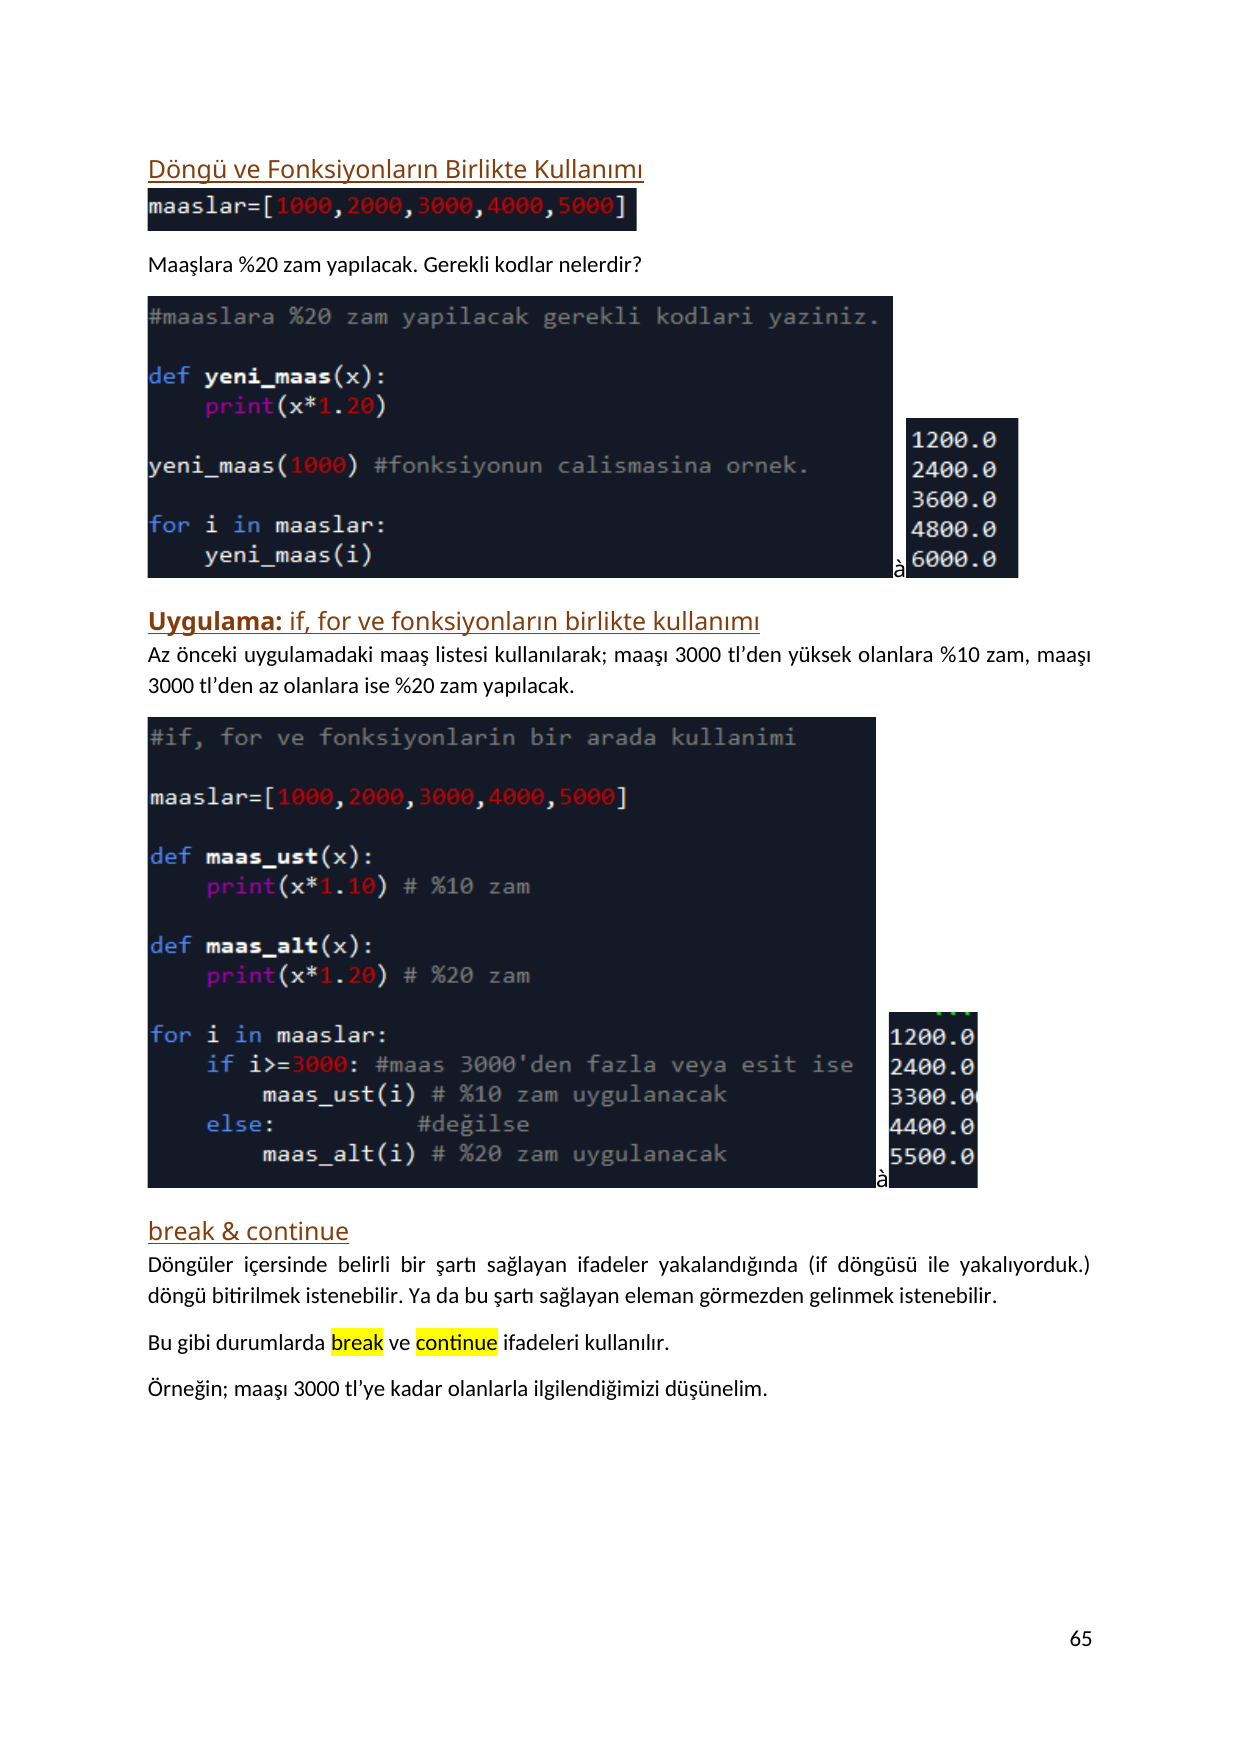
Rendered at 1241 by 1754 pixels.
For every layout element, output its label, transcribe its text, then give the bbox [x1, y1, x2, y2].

subtitle break & continue [148, 1214, 1092, 1248]
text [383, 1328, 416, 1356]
picture [906, 418, 1019, 578]
text Maaşlara %20 zam yapılacak. Gerekli kodlar nelerdir? [148, 250, 1092, 278]
text Az önceki uygulamadaki maaş listesi kullanılarak; maaşı 3000 tl’den yüksek olanlara %10 zam, maaşı 3000 tl’den az olanlara ise %20 zam yapılacak. [148, 641, 1092, 699]
text Bu gibi durumlarda break ve continue ifadeleri kullanılır. [148, 1328, 331, 1356]
picture [147, 717, 876, 1188]
text Bu gibi durumlarda break ve continue ifadeleri kullanılır. [498, 1328, 1092, 1356]
picture [888, 1012, 978, 1188]
picture [147, 296, 893, 578]
subtitle Döngü ve Fonksiyonların Birlikte Kullanımı [148, 152, 1092, 186]
text Döngüler içersinde belirli bir şartı sağlayan ifadeler yakalandığında (if döngüsü ile yakalıyorduk.) döngü bitirilmek istenebilir. Ya da bu şartı sağlayan eleman görmezden gelinmek istenebilir. [148, 1251, 1092, 1309]
subtitle Uygulama: if, for ve fonksiyonların birlikte kullanımı [148, 604, 1092, 638]
picture [147, 188, 637, 231]
text Örneğin; maaşı 3000 tl’ye kadar olanlarla ilgilendiğimizi düşünelim. [148, 1374, 1092, 1403]
